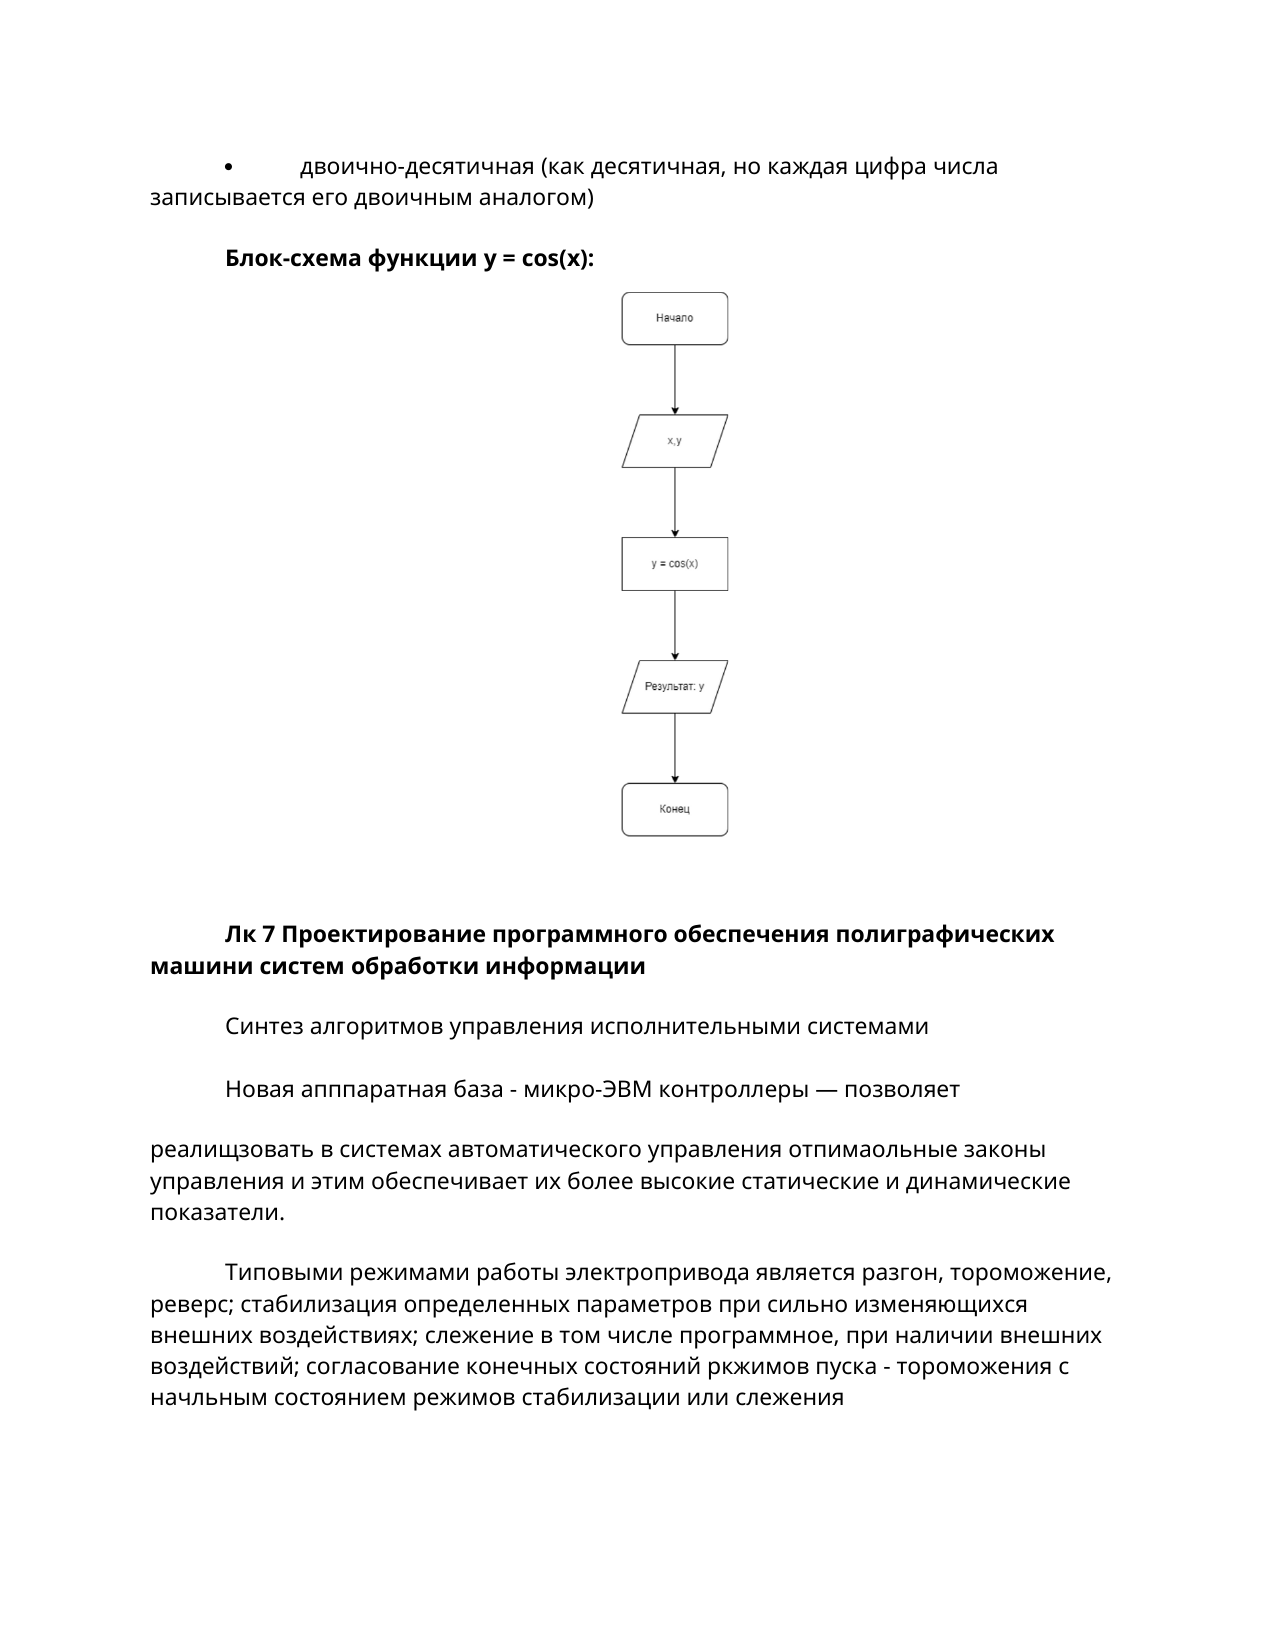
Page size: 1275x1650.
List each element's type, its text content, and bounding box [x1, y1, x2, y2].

text реалищзовать в системах автоматического управления отпимаольные законы управления и этим обеспечивает их более высокие статические и динамические показатели. [150, 1133, 1125, 1227]
picture [621, 292, 729, 837]
text Типовыми режимами работы электропривода является разгон, тороможение, реверс; стабилизация определенных параметров при сильно изменяющихся внешних воздействиях; слежение в том числе программное, при наличии внешних воздействий; согласование конечных состояний ркжимов пуска - тороможения с начльным состоянием режимов стабилизации или слежения [150, 1256, 1125, 1413]
list двоично-десятичная (как десятичная, но каждая цифра числа записывается его двоичным аналогом) [150, 150, 1125, 212]
subtitle Лк 7 Проектирование программного обеспечения полиграфических машини систем обработки информации [150, 918, 1125, 981]
text Новая апппаратная база - микро-ЭВМ контроллеры — позволяет [150, 1073, 1125, 1104]
text Блок-схема функции y = cos(x): [150, 242, 1125, 273]
subtitle Синтез алгоритмов управления исполнительными системами [150, 1010, 1125, 1041]
